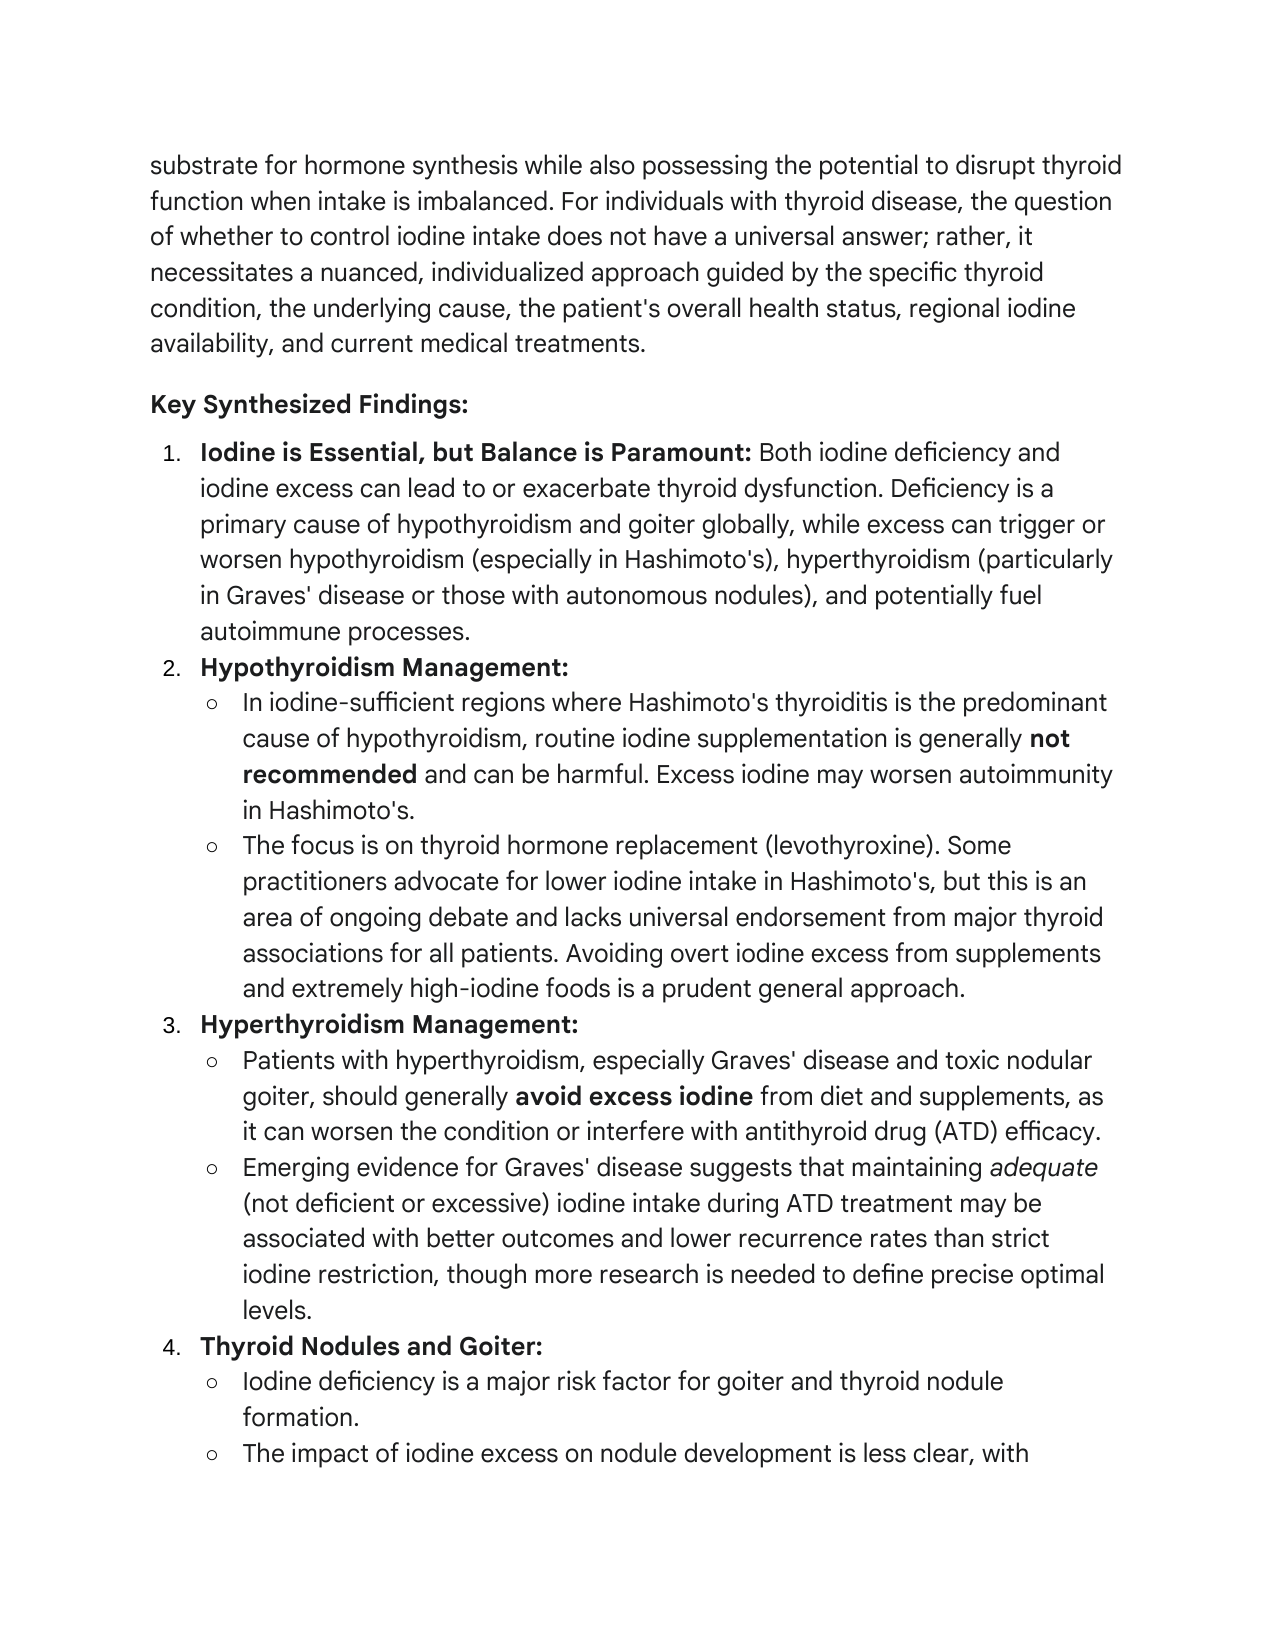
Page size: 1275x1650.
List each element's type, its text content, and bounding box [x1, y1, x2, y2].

list Hyperthyroidism Management: [162, 1009, 1125, 1041]
list In iodine-sufficient regions where Hashimoto's thyroiditis is the predominant cause of hypothyroidism, routine iodine supplementation is generally not recommended and can be harmful. Excess iodine may worsen autoimmunity in Hashimoto's. [205, 688, 1125, 826]
list Iodine deficiency is a major risk factor for goiter and thyroid nodule formation. [205, 1367, 1125, 1434]
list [205, 1438, 1125, 1469]
list Hypothyroidism Management: [162, 652, 1125, 683]
text Key Synthesized Findings: [150, 389, 1125, 421]
list The focus is on thyroid hormone replacement (levothyroxine). Some practitioners advocate for lower iodine intake in Hashimoto's, but this is an area of ongoing debate and lacks universal endorsement from major thyroid associations for all patients. Avoiding overt iodine excess from supplements and extremely high-iodine foods is a prudent general approach. [205, 831, 1125, 1005]
list Iodine is Essential, but Balance is Paramount: Both iodine deficiency and iodine excess can lead to or exacerbate thyroid dysfunction. Deficiency is a primary cause of hypothyroidism and goiter globally, while excess can trigger or worsen hypothyroidism (especially in Hashimoto's), hyperthyroidism (particularly in Graves' disease or those with autonomous nodules), and potentially fuel autoimmune processes. [162, 438, 1125, 648]
list Emerging evidence for Graves' disease suggests that maintaining adequate (not deficient or excessive) iodine intake during ATD treatment may be associated with better outcomes and lower recurrence rates than strict iodine restriction, though more research is needed to define precise optimal levels. [205, 1152, 1125, 1326]
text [150, 150, 1125, 360]
list Patients with hyperthyroidism, especially Graves' disease and toxic nodular goiter, should generally avoid excess iodine from diet and supplements, as it can worsen the condition or interfere with antithyroid drug (ATD) efficacy. [205, 1045, 1125, 1148]
list Thyroid Nodules and Goiter: [162, 1331, 1125, 1362]
